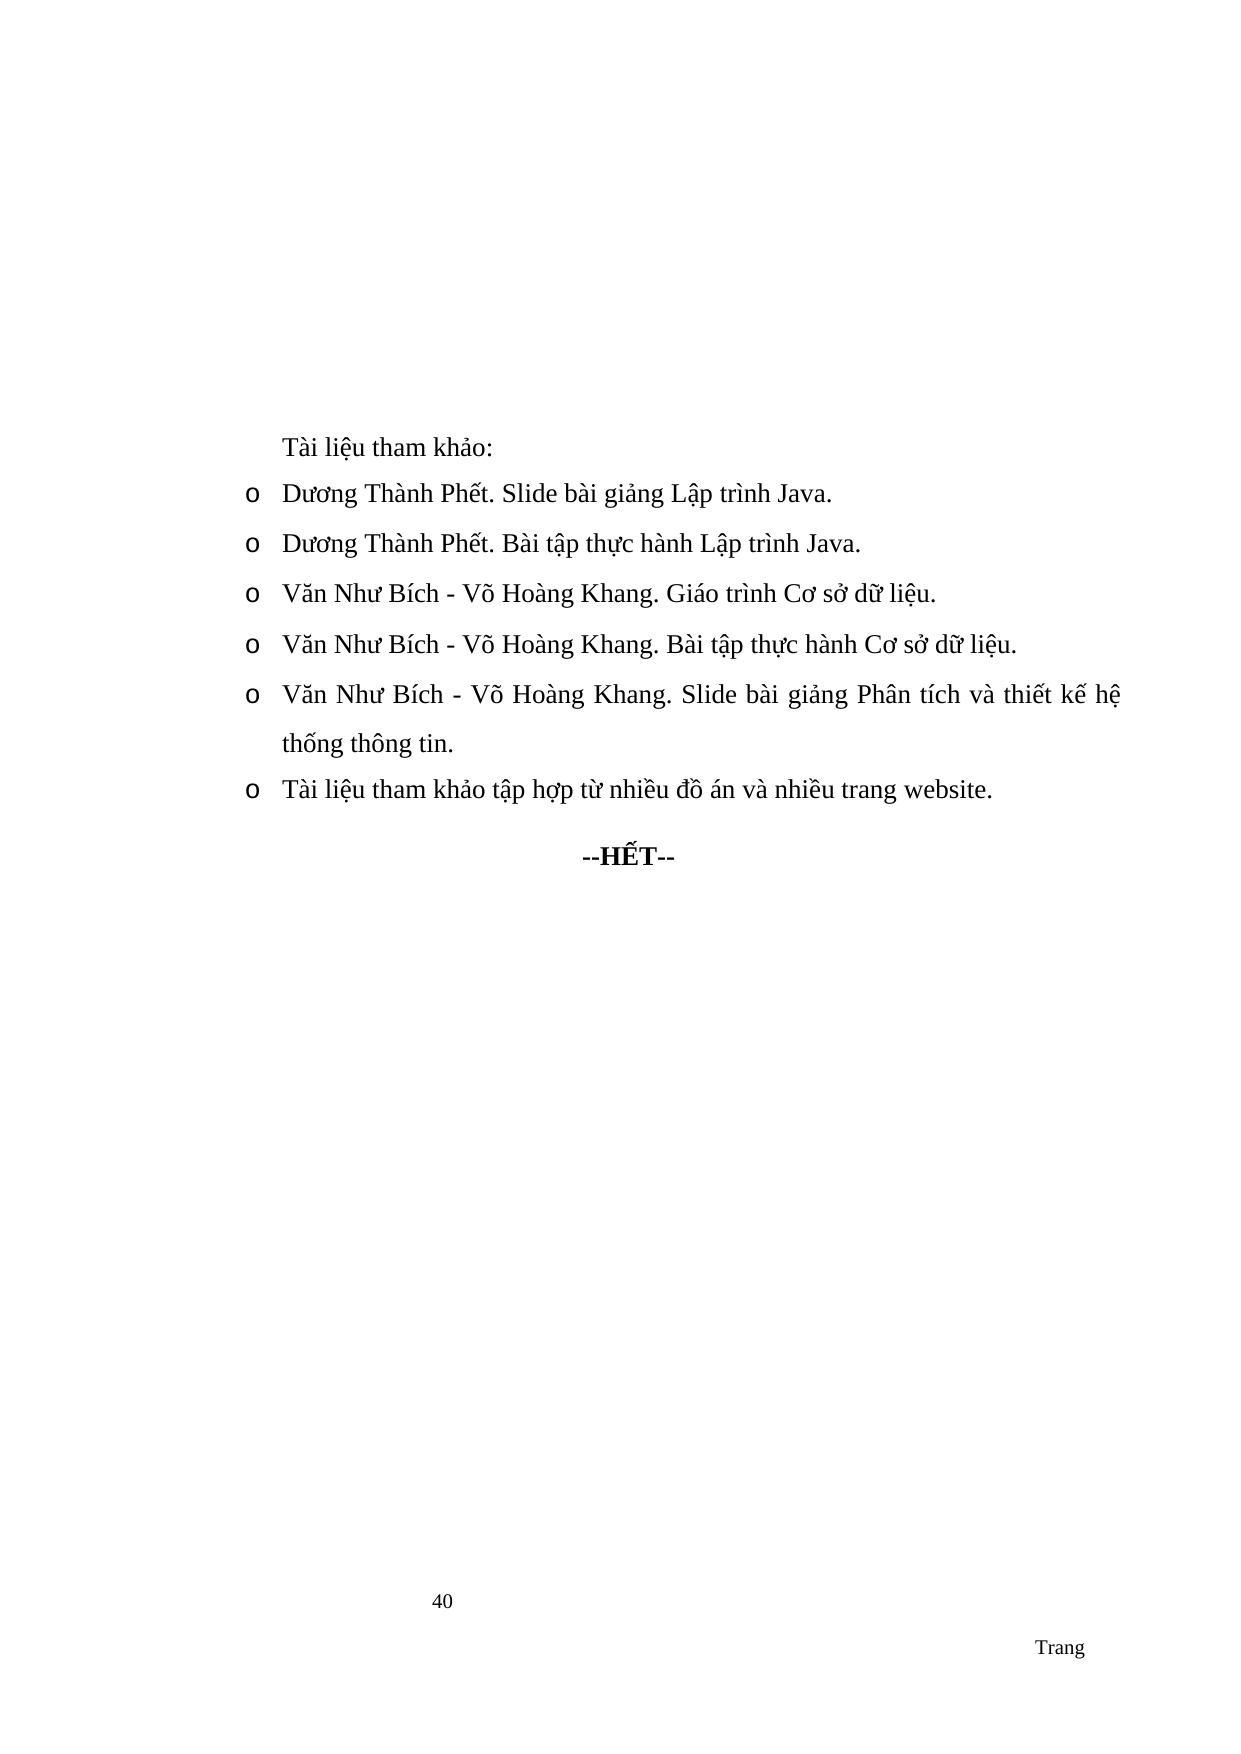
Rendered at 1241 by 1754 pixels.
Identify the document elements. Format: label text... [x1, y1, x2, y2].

list Tài liệu tham khảo: [282, 431, 1122, 462]
list Dương Thành Phết. Bài tập thực hành Lập trình Java. [244, 527, 1122, 561]
list Văn Như Bích - Võ Hoàng Khang. Slide bài giảng Phân tích và thiết kế hệ thống thông tin. [244, 678, 1122, 758]
text --HẾT-- [432, 840, 1122, 871]
list Văn Như Bích - Võ Hoàng Khang. Giáo trình Cơ sở dữ liệu. [244, 578, 1122, 611]
list Văn Như Bích - Võ Hoàng Khang. Bài tập thực hành Cơ sở dữ liệu. [244, 628, 1122, 661]
list Dương Thành Phết. Slide bài giảng Lập trình Java. [244, 477, 1122, 511]
list Tài liệu tham khảo tập hợp từ nhiều đồ án và nhiều trang website. [244, 773, 1122, 807]
